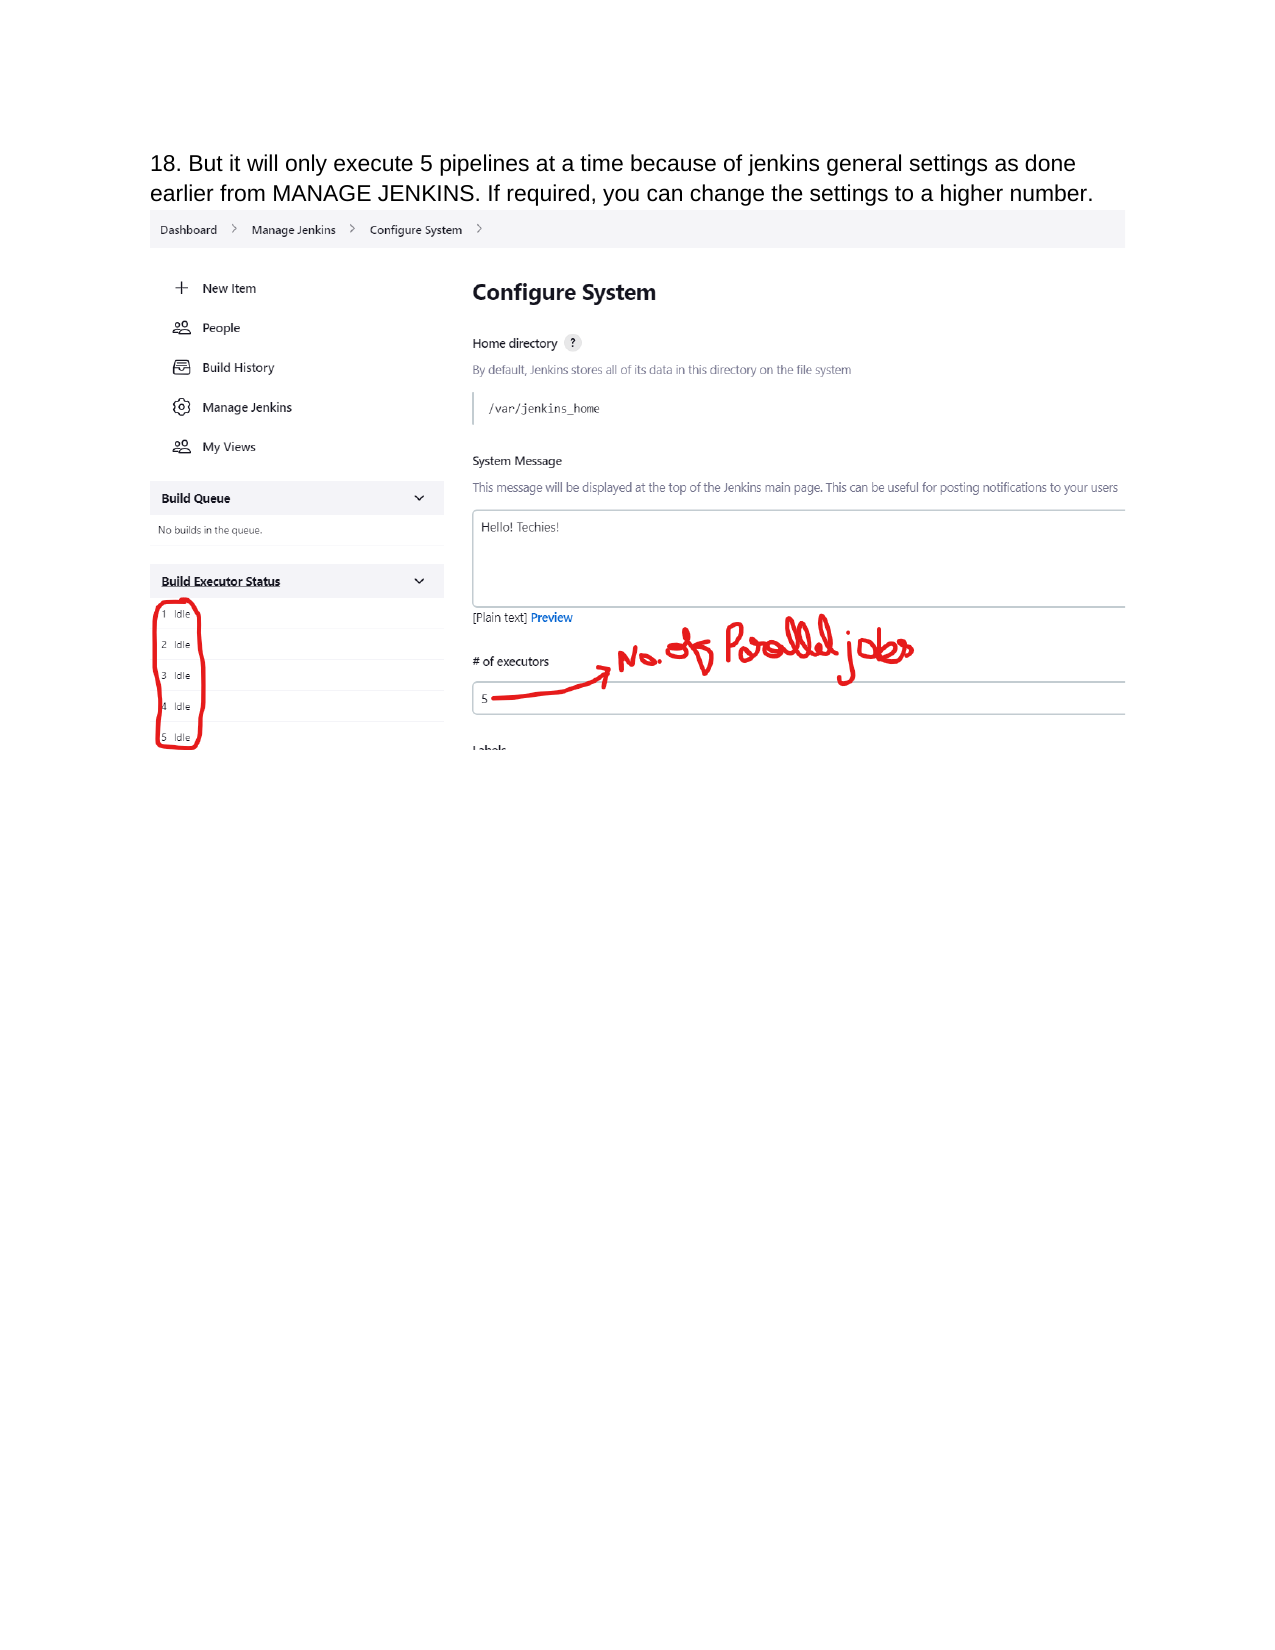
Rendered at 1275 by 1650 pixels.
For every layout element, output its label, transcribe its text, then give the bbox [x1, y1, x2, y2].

text 18. But it will only execute 5 pipelines at a time because of jenkins general settings as done earlier from MANAGE JENKINS. If required, you can change the settings to a higher number. [150, 150, 1125, 207]
picture [150, 210, 1125, 750]
